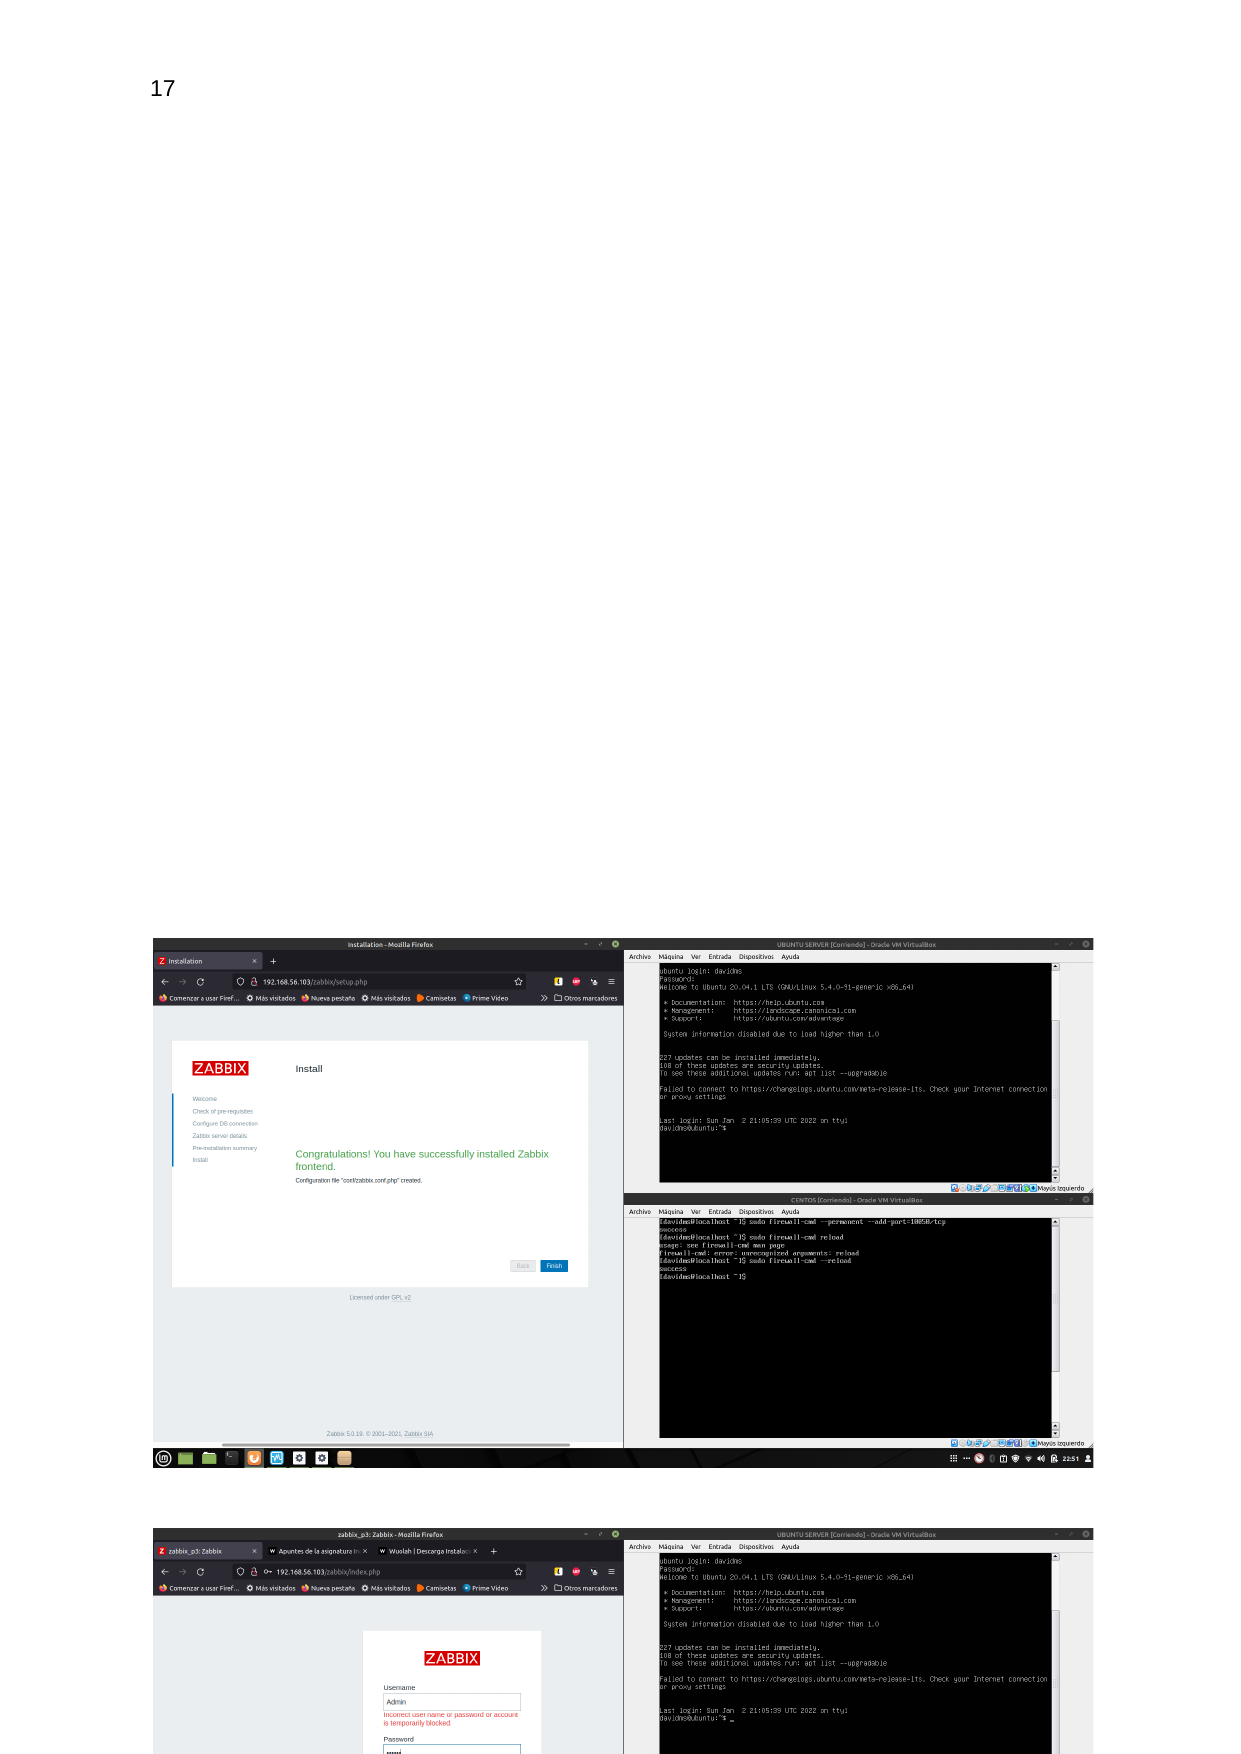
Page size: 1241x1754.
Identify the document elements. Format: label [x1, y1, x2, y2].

picture [153, 1528, 1094, 1754]
picture [153, 938, 1094, 1468]
